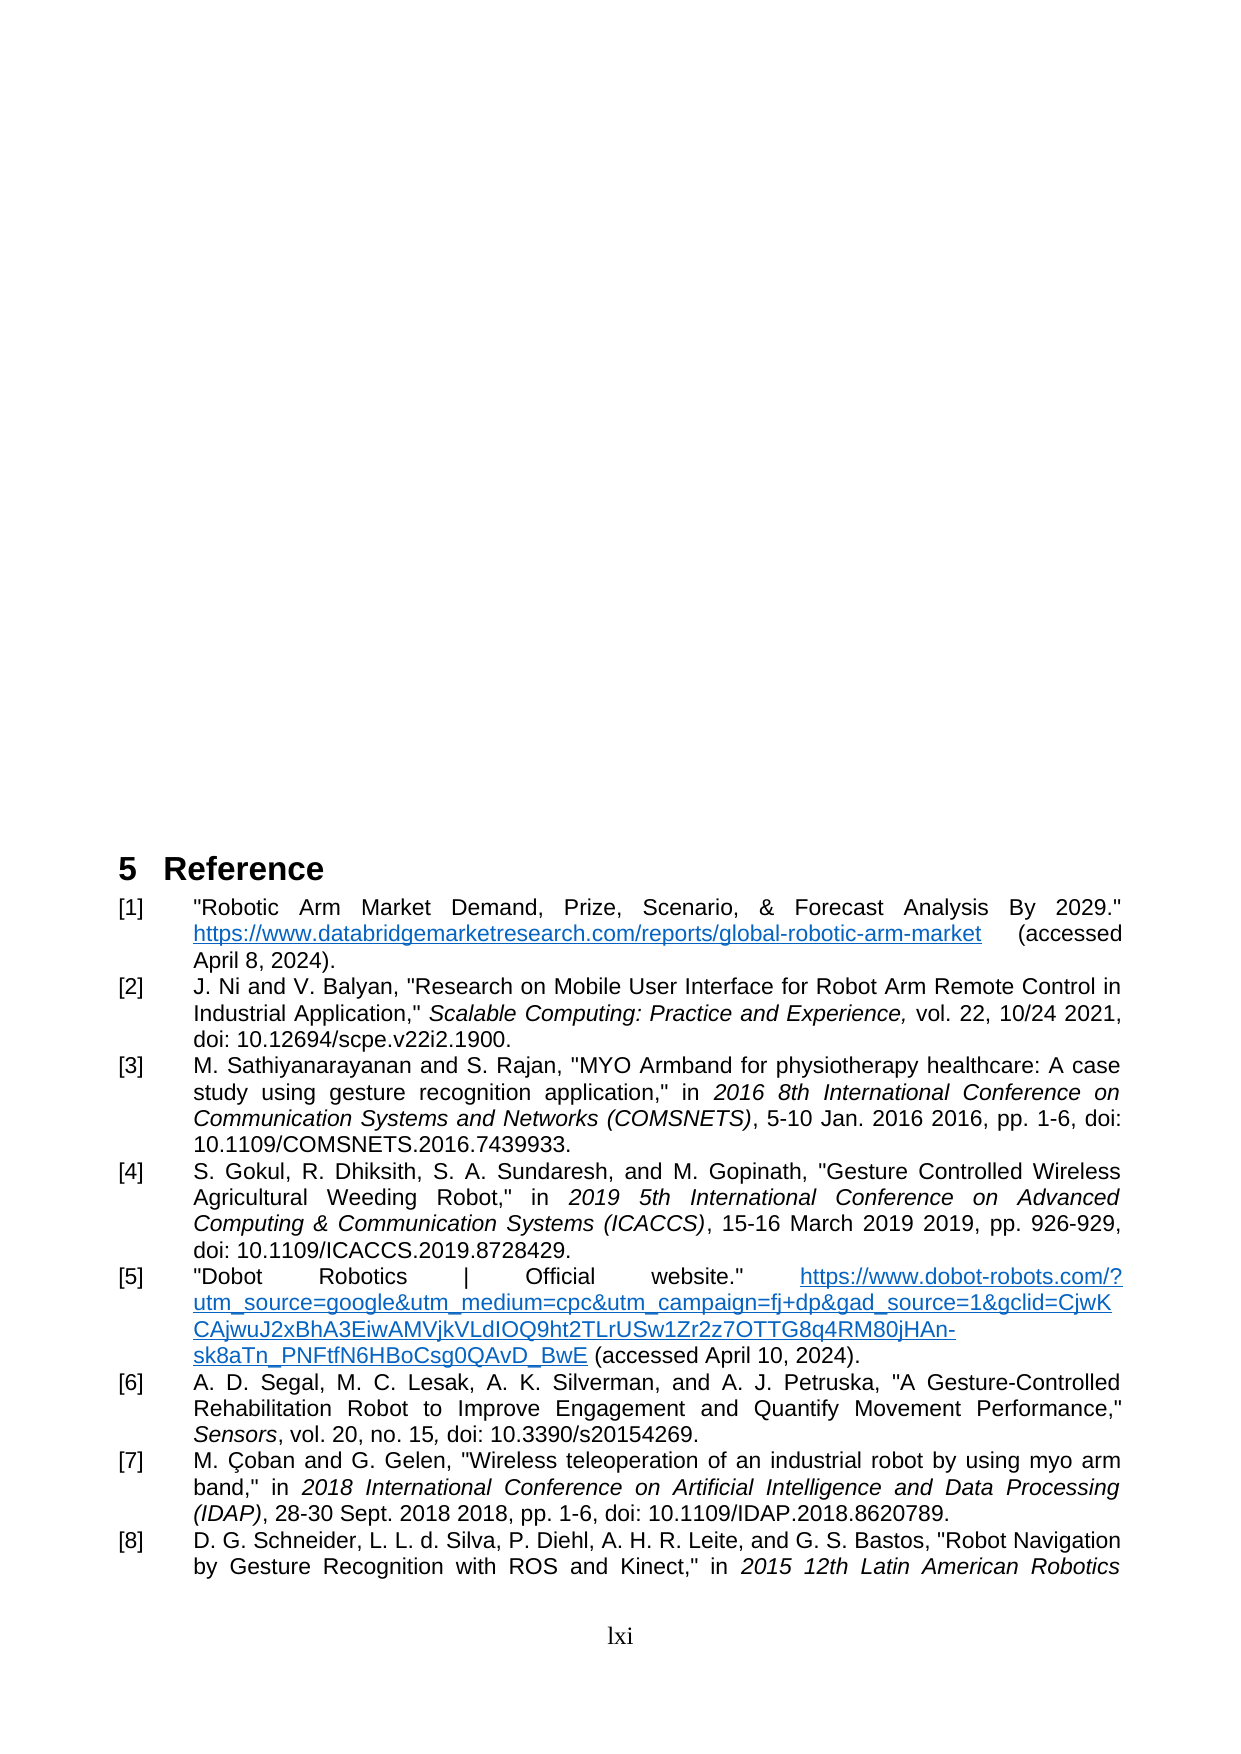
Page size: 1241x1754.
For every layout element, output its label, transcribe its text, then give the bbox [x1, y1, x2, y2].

text [2] J. Ni and V. Balyan, "Research on Mobile User Interface for Robot Arm Remote Control in Industrial Application," Scalable Computing: Practice and Experience, vol. 22, 10/24 2021, doi: 10.12694/scpe.v22i2.1900. [118, 973, 1122, 1052]
text [5] "Dobot Robotics | Official website." https://www.dobot-robots.com/?utm_source=google&utm_medium=cpc&utm_campaign=fj+dp&gad_source=1&gclid=CjwKCAjwuJ2xBhA3EiwAMVjkVLdIOQ9ht2TLrUSw1Zr2z7OTTG8q4RM80jHAn-sk8aTn_PNFtfN6HBoCsg0QAvD_BwE (accessed April 10, 2024). [118, 1263, 1122, 1368]
subtitle Reference [118, 849, 1122, 888]
text [7] M. Çoban and G. Gelen, "Wireless teleoperation of an industrial robot by using myo arm band," in 2018 International Conference on Artificial Intelligence and Data Processing (IDAP), 28-30 Sept. 2018 2018, pp. 1-6, doi: 10.1109/IDAP.2018.8620789. [118, 1447, 1122, 1527]
text [3] M. Sathiyanarayanan and S. Rajan, "MYO Armband for physiotherapy healthcare: A case study using gesture recognition application," in 2016 8th International Conference on Communication Systems and Networks (COMSNETS), 5-10 Jan. 2016 2016, pp. 1-6, doi: 10.1109/COMSNETS.2016.7439933. [118, 1052, 1122, 1158]
text [6] A. D. Segal, M. C. Lesak, A. K. Silverman, and A. J. Petruska, "A Gesture-Controlled Rehabilitation Robot to Improve Engagement and Quantify Movement Performance," Sensors, vol. 20, no. 15, doi: 10.3390/s20154269. [118, 1368, 1122, 1447]
text [1] "Robotic Arm Market Demand, Prize, Scenario, & Forecast Analysis By 2029." https://www.databridgemarketresearch.com/reports/global-robotic-arm-market (accessed April 8, 2024). [118, 894, 1122, 973]
text [4] S. Gokul, R. Dhiksith, S. A. Sundaresh, and M. Gopinath, "Gesture Controlled Wireless Agricultural Weeding Robot," in 2019 5th International Conference on Advanced Computing & Communication Systems (ICACCS), 15-16 March 2019 2019, pp. 926-929, doi: 10.1109/ICACCS.2019.8728429. [118, 1158, 1122, 1263]
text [118, 1527, 1122, 1579]
